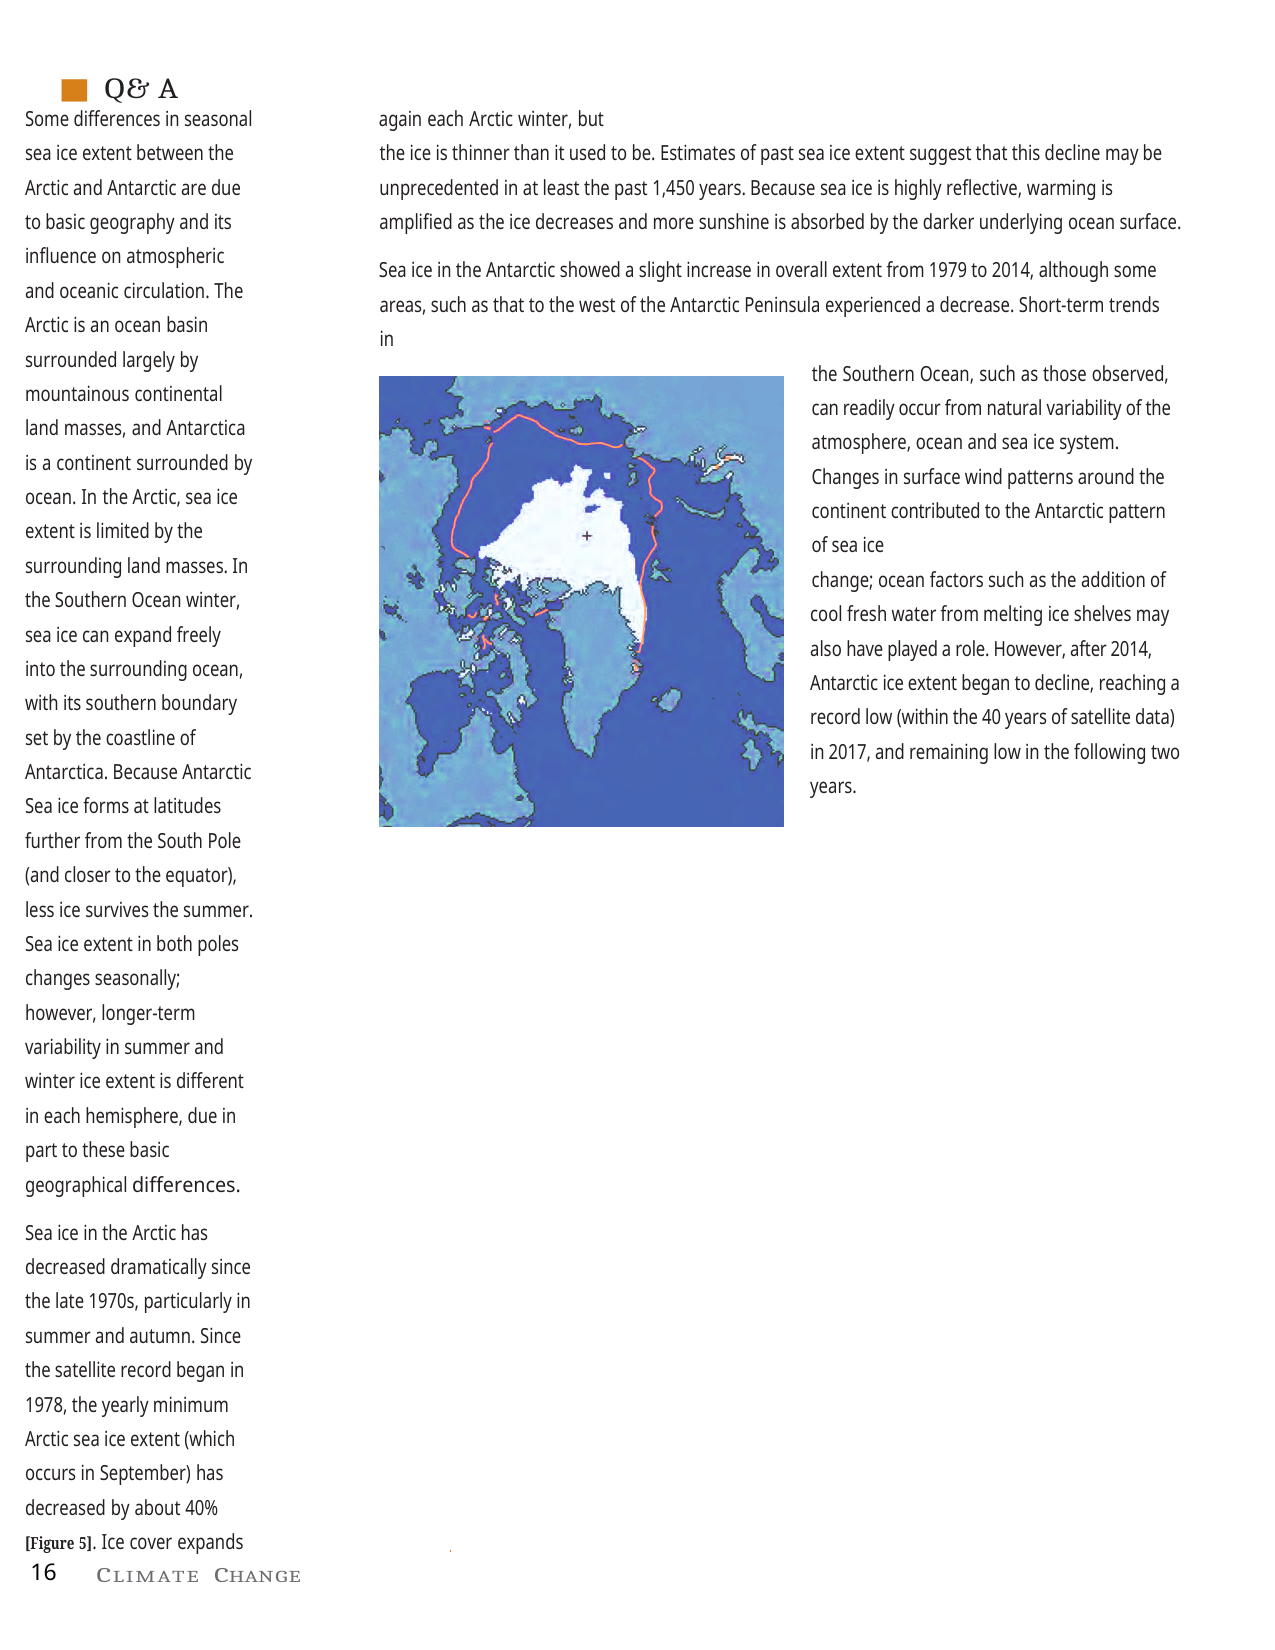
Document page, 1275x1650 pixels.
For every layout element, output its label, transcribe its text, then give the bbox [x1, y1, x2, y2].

text the ice is thinner than it used to be. Estimates of past sea ice extent suggest that this decline may be unprecedented in at least the past 1,450 years. Because sea ice is highly reflective, warming is amplified as the ice decreases and more sunshine is absorbed by the darker underlying ocean surface. [379, 138, 1187, 236]
text Sea ice in the Arctic has decreased dramatically since the late 1970s, particularly in summer and autumn. Since the satellite record began in 1978, the yearly minimum Arctic sea ice extent (which occurs in September) has decreased by about 40% [Figure 5]. Ice cover expands again each Arctic winter, but [25, 1218, 262, 1556]
text Sea ice in the Arctic has decreased dramatically since the late 1970s, particularly in summer and autumn. Since the satellite record began in 1978, the yearly minimum Arctic sea ice extent (which occurs in September) has decreased by about 40% [Figure 5]. Ice cover expands again each Arctic winter, but [379, 104, 1187, 133]
text change; ocean factors such as the addition of cool fresh water from melting ice shelves may also have played a role. However, after 2014, Antarctic ice extent began to decline, reaching a record low (within the 40 years of satellite data) in 2017, and remaining low in the following two years. [810, 565, 1187, 800]
picture [379, 376, 784, 827]
text the Southern Ocean, such as those observed, can readily occur from natural variability of the atmosphere, ocean and sea ice system. Changes in surface wind patterns around the continent contributed to the Antarctic pattern of sea ice [811, 359, 1176, 559]
text Some differences in seasonal sea ice extent between the Arctic and Antarctic are due to basic geography and its influence on atmospheric and oceanic circulation. The Arctic is an ocean basin surrounded largely by mountainous continental land masses, and Antarctica is a continent surrounded by ocean. In the Arctic, sea ice extent is limited by the surrounding land masses. In the Southern Ocean winter, sea ice can expand freely into the surrounding ocean, with its southern boundary set by the coastline of Antarctica. Because Antarctic Sea ice forms at latitudes further from the South Pole (and closer to the equator), less ice survives the summer. Sea ice extent in both poles changes seasonally; however, longer-term variability in summer and winter ice extent is different in each hemisphere, due in part to these basic geographical differences. [25, 104, 256, 1198]
text Sea ice in the Antarctic showed a slight increase in overall extent from 1979 to 2014, although some areas, such as that to the west of the Antarctic Peninsula experienced a decrease. Short-term trends in [379, 256, 1171, 353]
